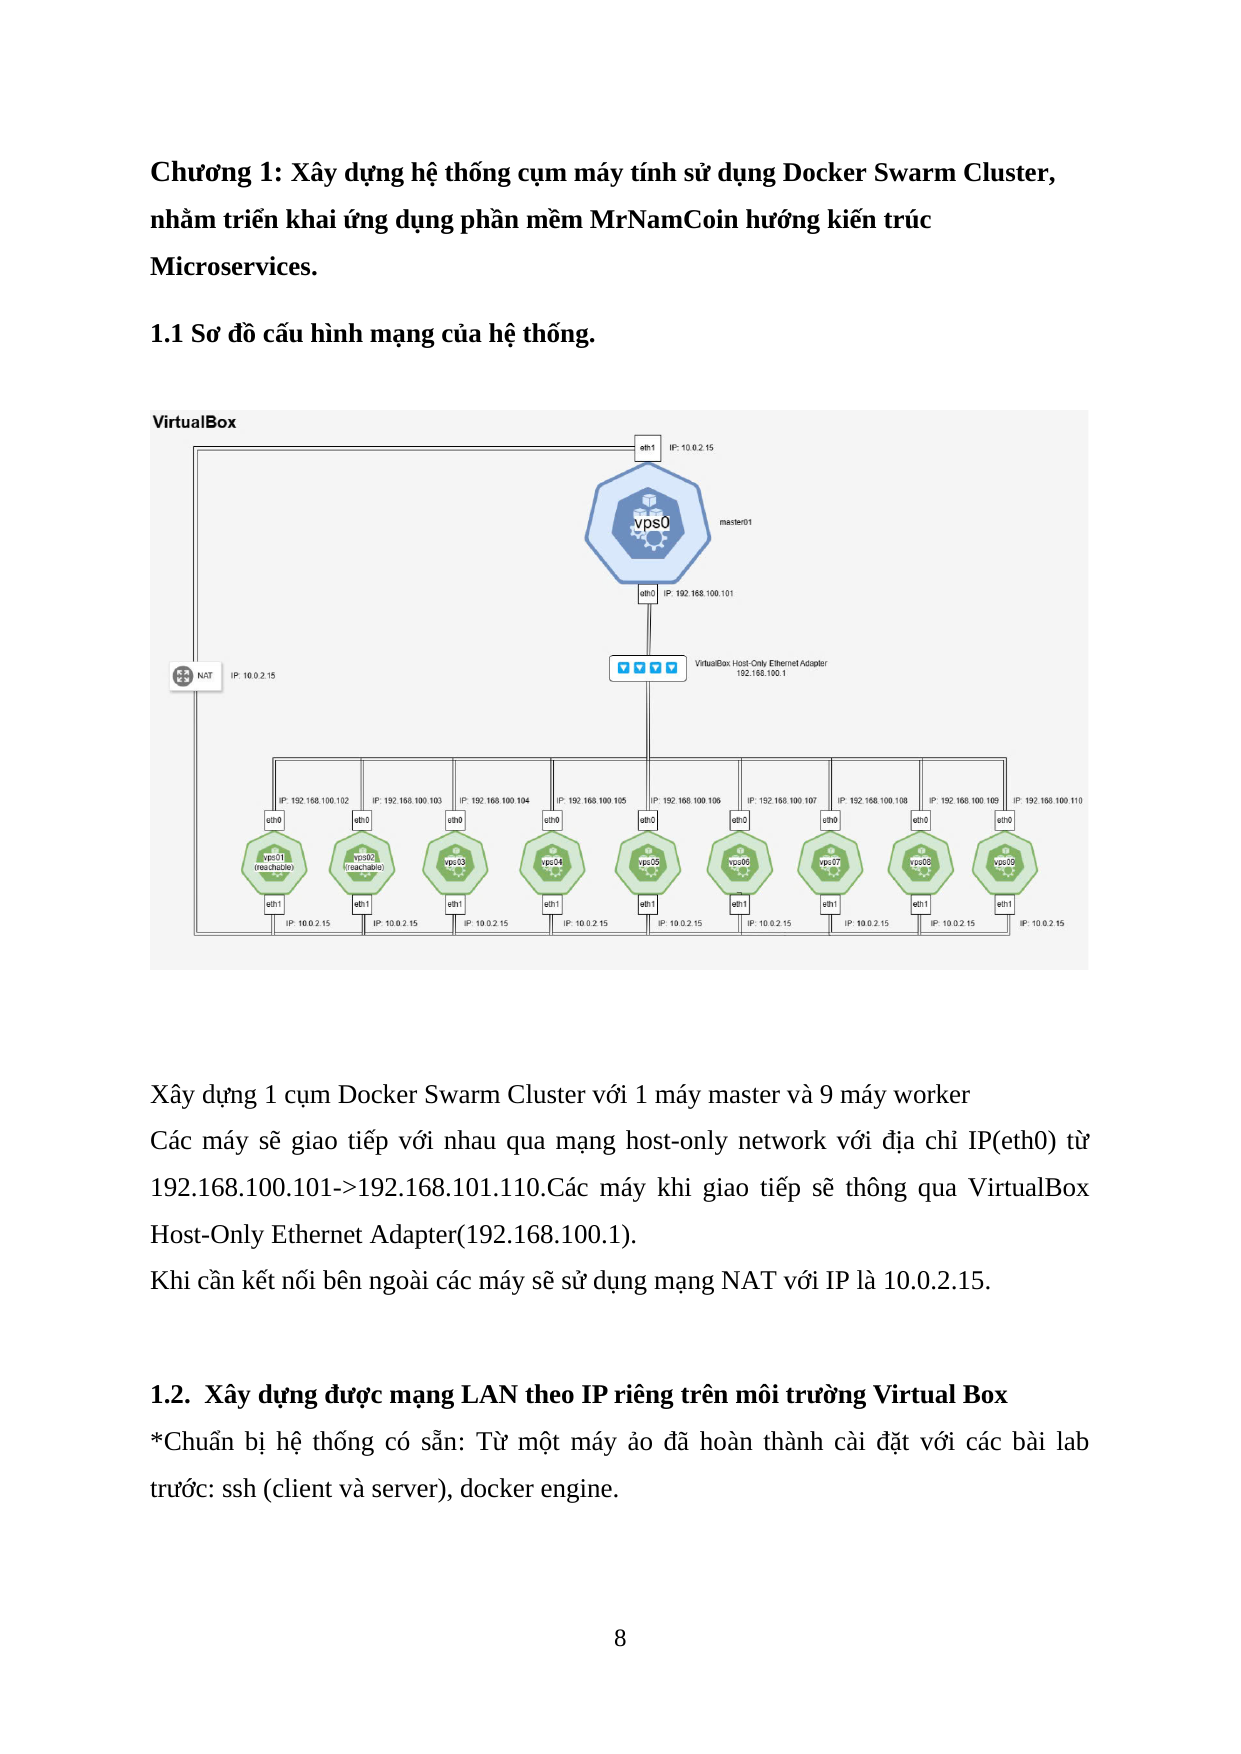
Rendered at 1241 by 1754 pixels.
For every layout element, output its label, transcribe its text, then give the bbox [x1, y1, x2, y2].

text Khi cần kết nối bên ngoài các máy sẽ sử dụng mạng NAT với IP là 10.0.2.15. [150, 1264, 1090, 1296]
subtitle Chương 1: Xây dựng hệ thống cụm máy tính sử dụng Docker Swarm Cluster, nhằm triển khai ứng dụng phần mềm MrNamCoin hướng kiến trúc Microservices. [150, 154, 1090, 281]
text Xây dựng 1 cụm Docker Swarm Cluster với 1 máy master và 9 máy worker Các máy sẽ giao tiếp với nhau qua mạng host-only network với địa chỉ IP(eth0) từ 192.168.100.101->192.168.101.110.Các máy khi giao tiếp sẽ thông qua VirtualBox Host-Only Ethernet Adapter(192.168.100.1). [150, 1078, 1090, 1249]
picture [150, 410, 1089, 970]
subtitle 1.2. Xây dựng được mạng LAN theo IP riêng trên môi trường Virtual Box [150, 1378, 1090, 1410]
text *Chuẩn bị hệ thống có sẵn: Từ một máy ảo đã hoàn thành cài đặt với các bài lab trước: ssh (client và server), docker engine. [150, 1425, 1090, 1503]
subtitle 1.1 Sơ đồ cấu hình mạng của hệ thống. [150, 317, 1090, 348]
